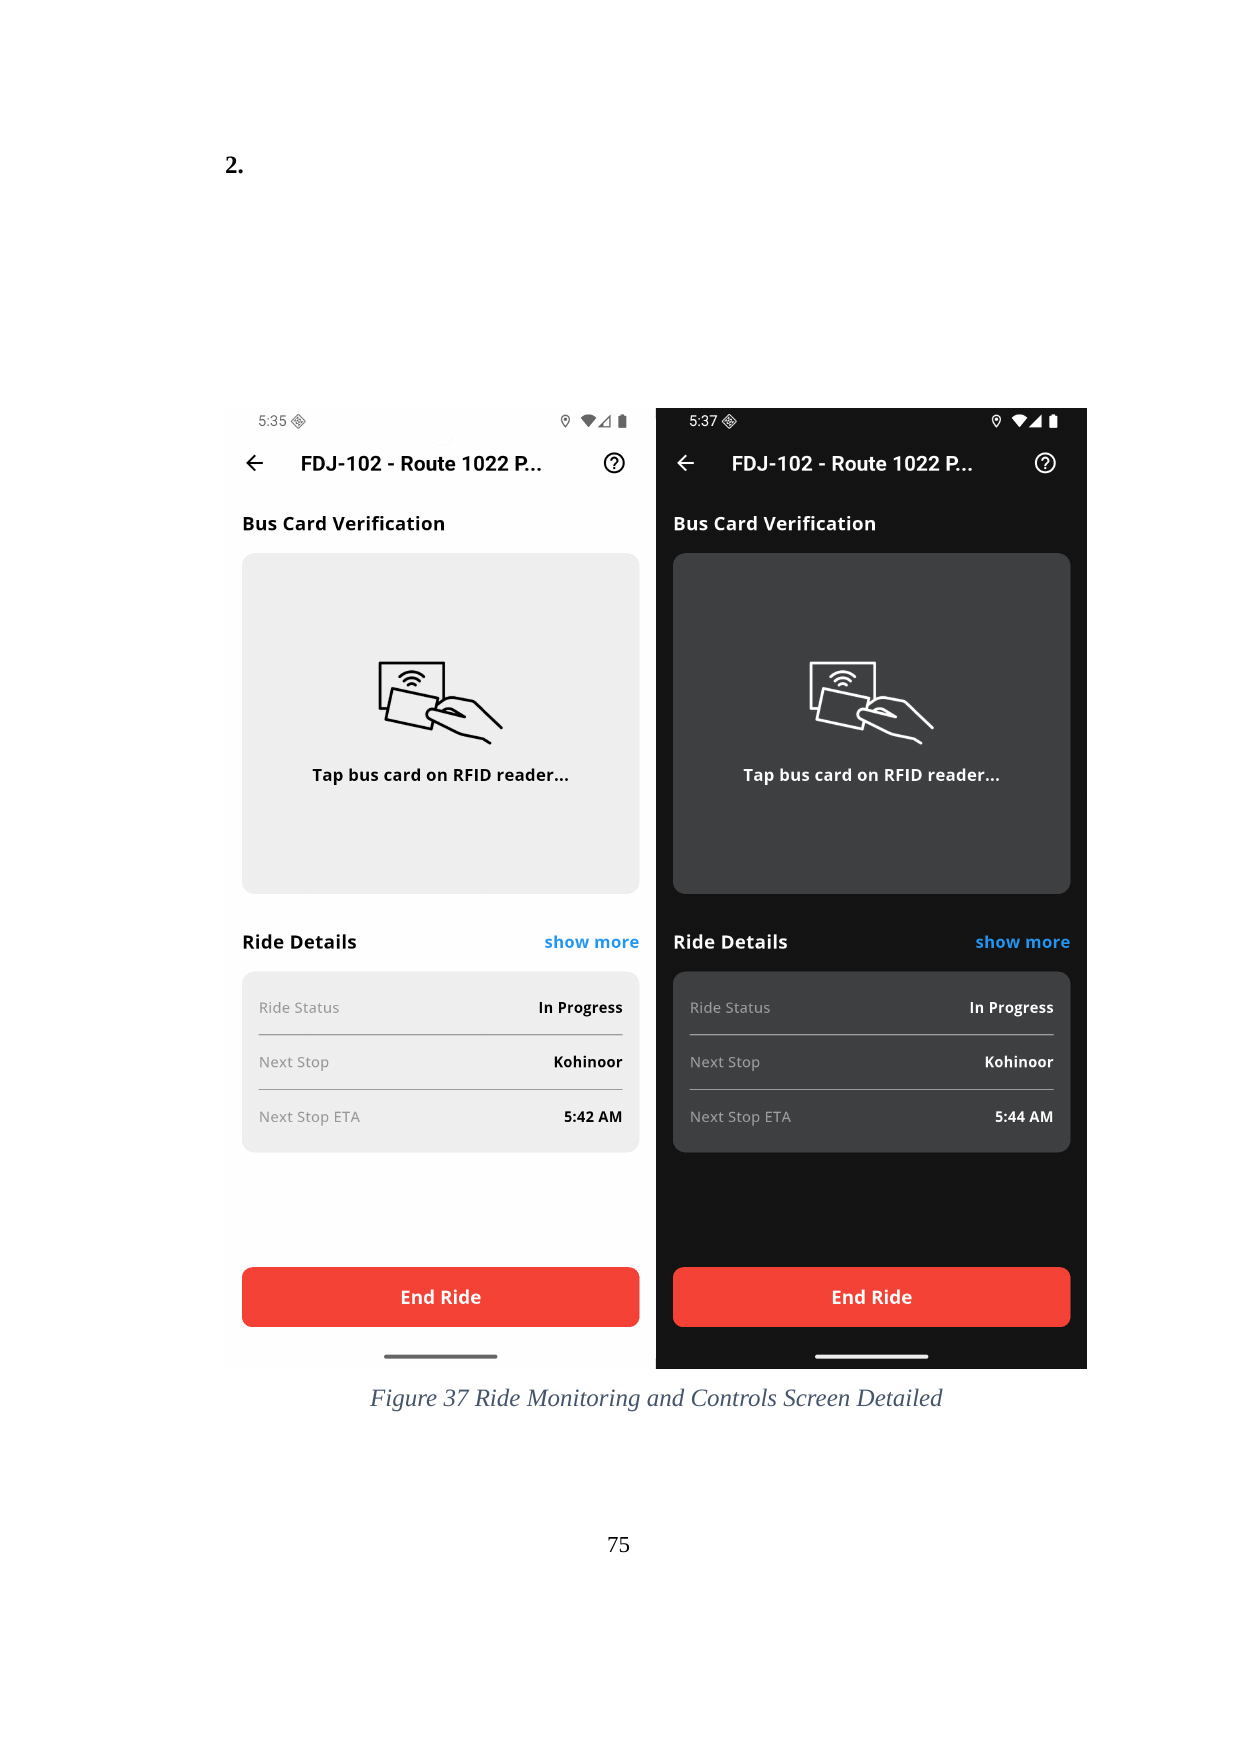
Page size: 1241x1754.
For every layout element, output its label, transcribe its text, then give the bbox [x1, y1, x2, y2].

text 2. [225, 150, 1090, 179]
picture [225, 408, 1087, 1369]
